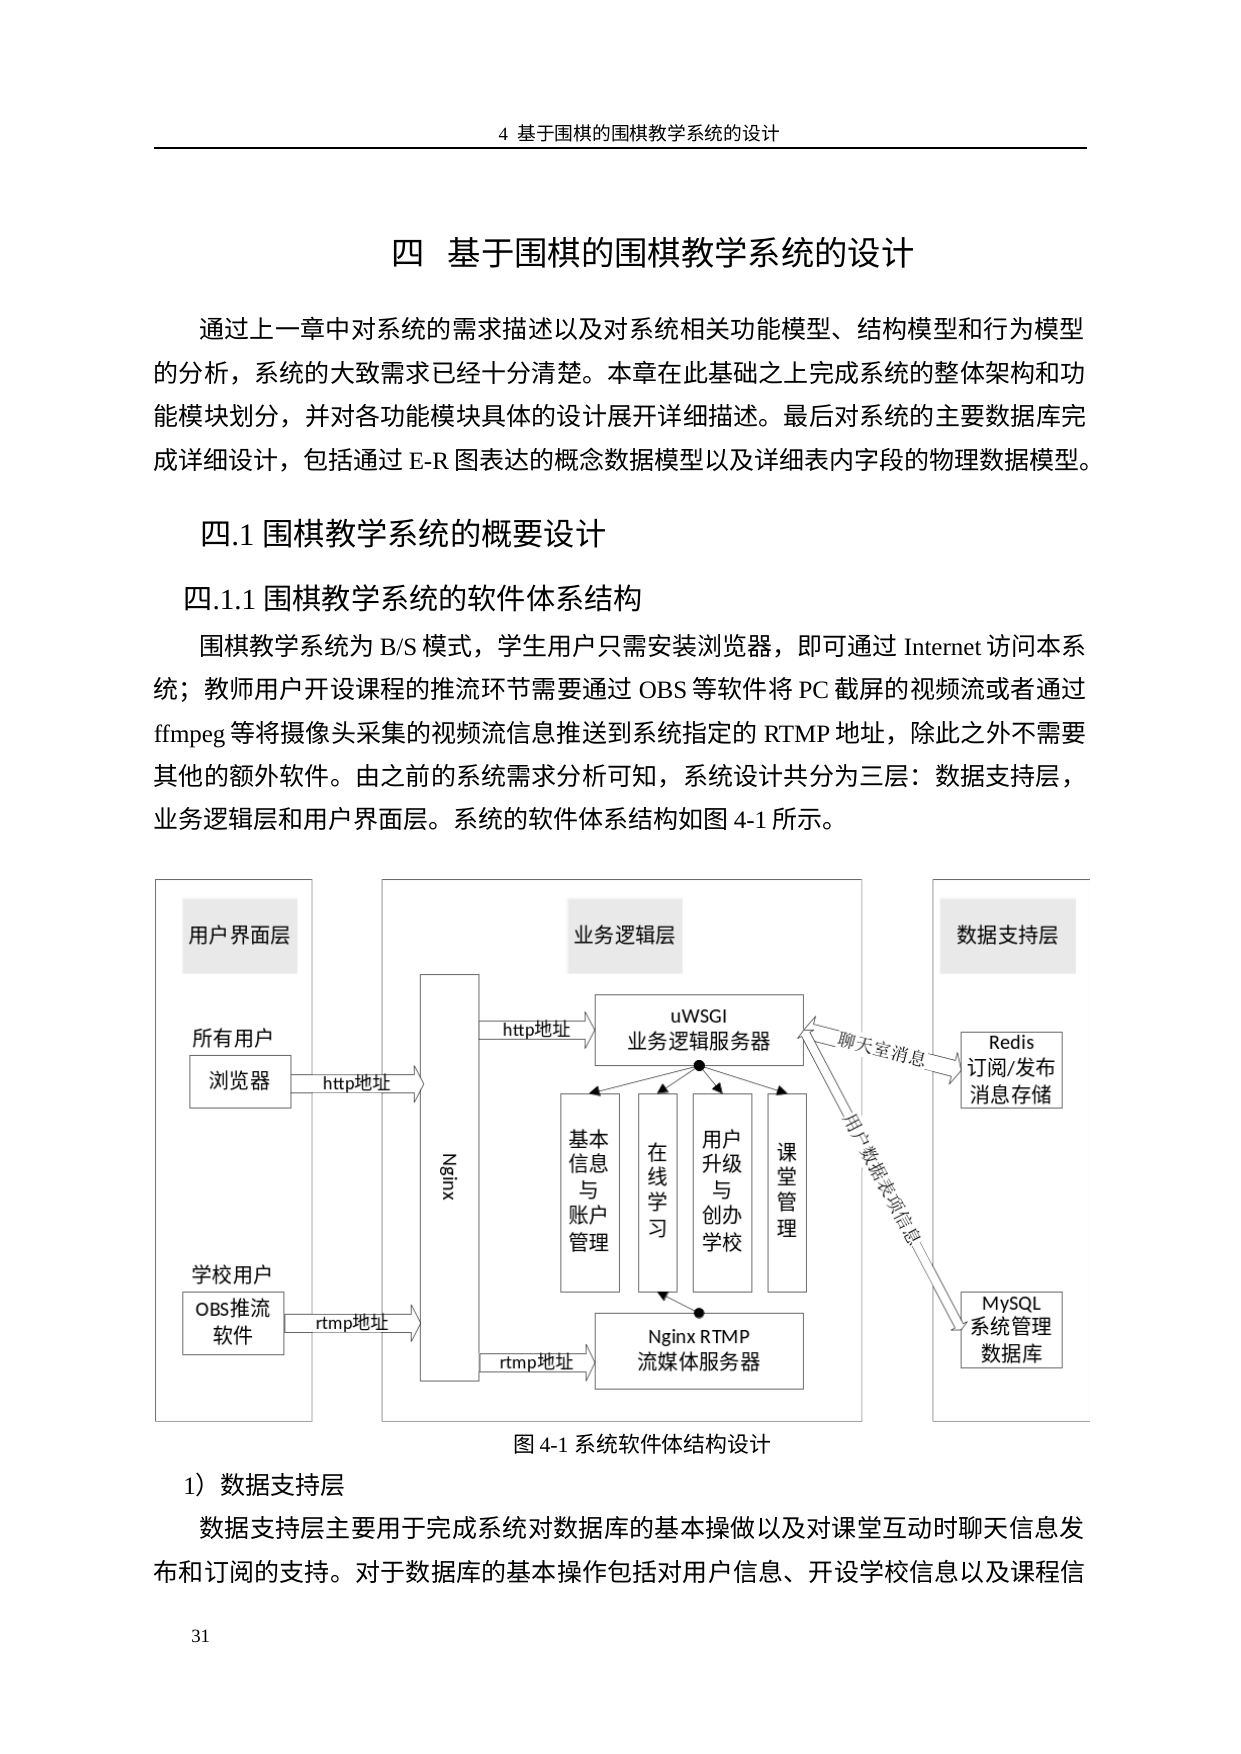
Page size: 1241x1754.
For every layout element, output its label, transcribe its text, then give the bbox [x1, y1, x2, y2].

text 通过上一章中对系统的需求描述以及对系统相关功能模型、结构模型和行为模型的分析，系统的大致需求已经十分清楚。本章在此基础之上完成系统的整体架构和功能模块划分，并对各功能模块具体的设计展开详细描述。最后对系统的主要数据库完成详细设计，包括通过E-R图表达的概念数据模型以及详细表内字段的物理数据模型。 [153, 310, 1087, 477]
subtitle 基于围棋的围棋教学系统的设计 [219, 227, 1087, 275]
subtitle 围棋教学系统的概要设计 [200, 509, 1087, 554]
text 围棋教学系统为B/S模式，学生用户只需安装浏览器，即可通过Internet访问本系统；教师用户开设课程的推流环节需要通过OBS等软件将PC截屏的视频流或者通过ffmpeg等将摄像头采集的视频流信息推送到系统指定的RTMP地址，除此之外不需要其他的额外软件。由之前的系统需求分析可知，系统设计共分为三层：数据支持层，业务逻辑层和用户界面层。系统的软件体系结构如图4-1所示。 [153, 626, 1087, 836]
subtitle 数据支持层 [183, 1465, 1087, 1501]
subtitle 围棋教学系统的软件体系结构 [183, 575, 1087, 618]
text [153, 1509, 1087, 1588]
text 图4-1 系统软件体结构设计 [153, 1427, 1087, 1459]
